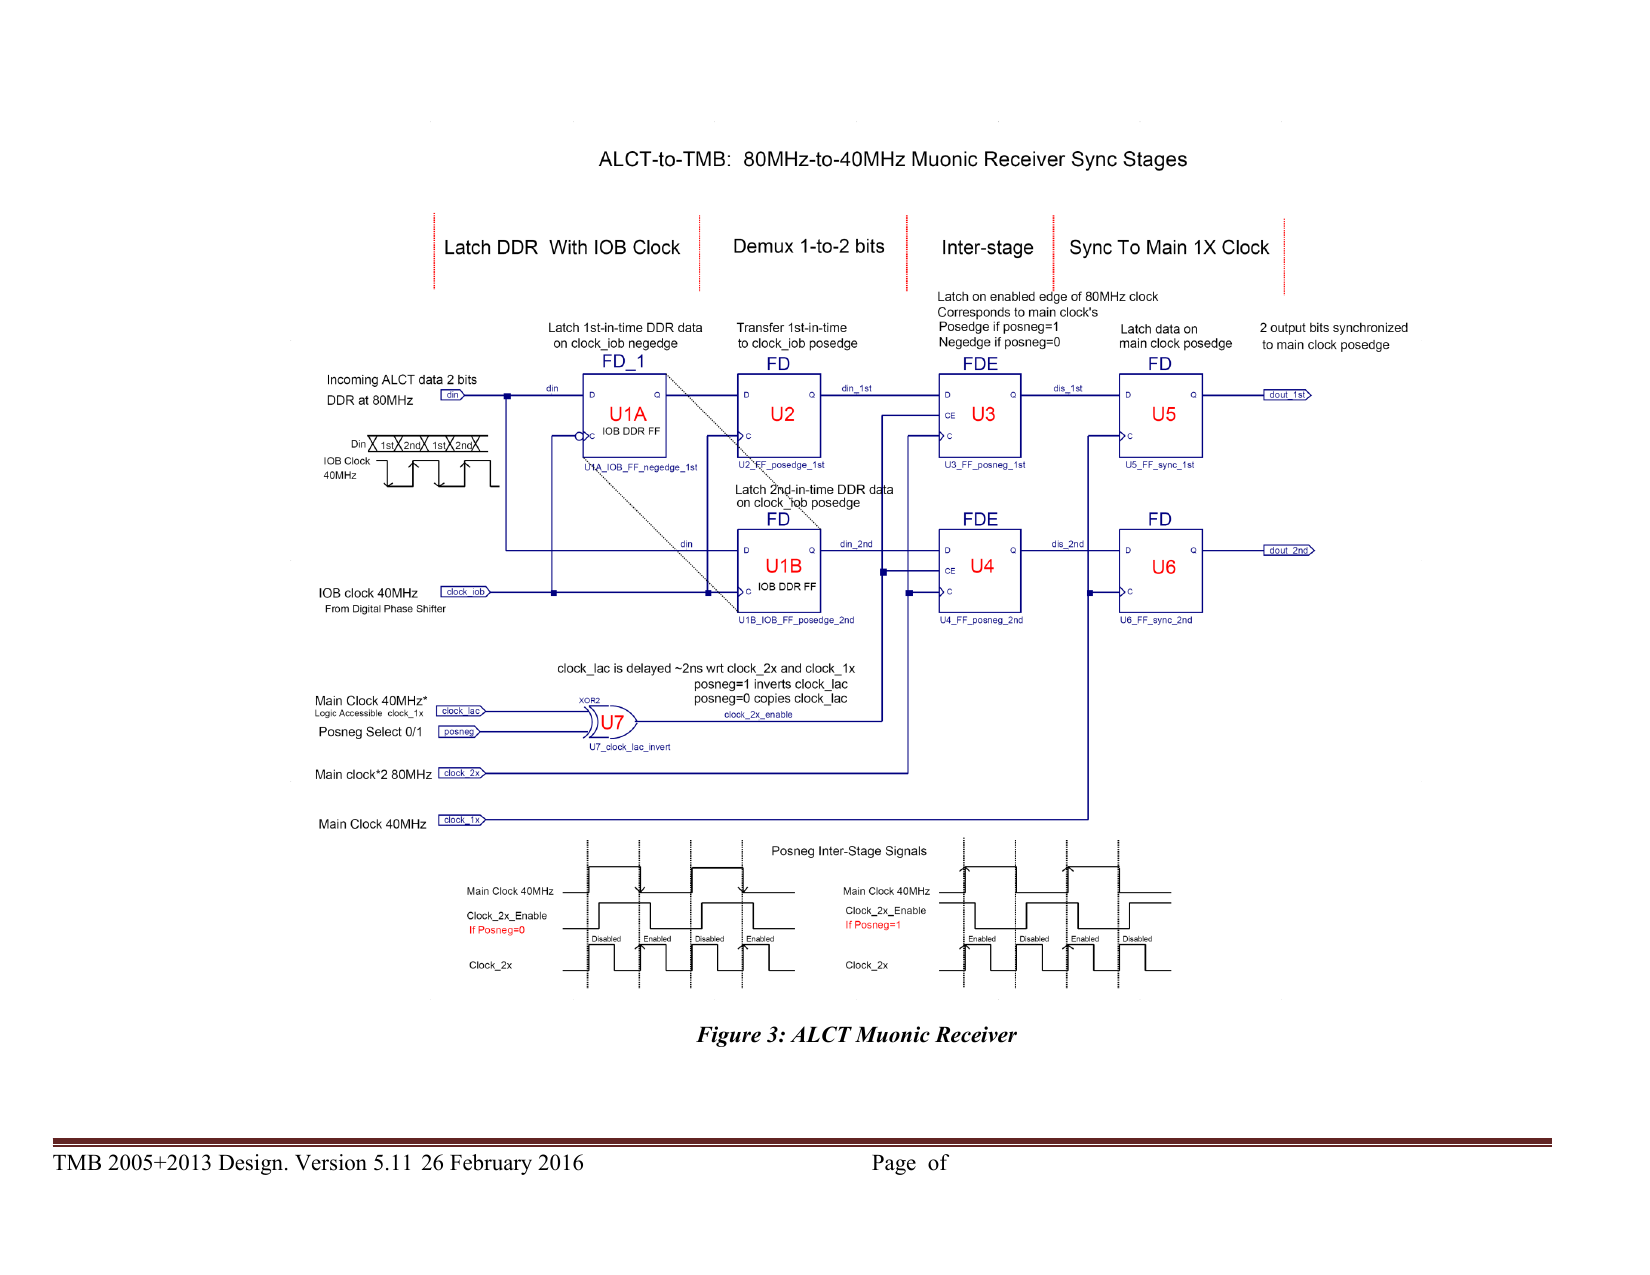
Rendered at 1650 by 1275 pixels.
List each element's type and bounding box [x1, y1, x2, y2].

picture [290, 121, 1422, 1000]
